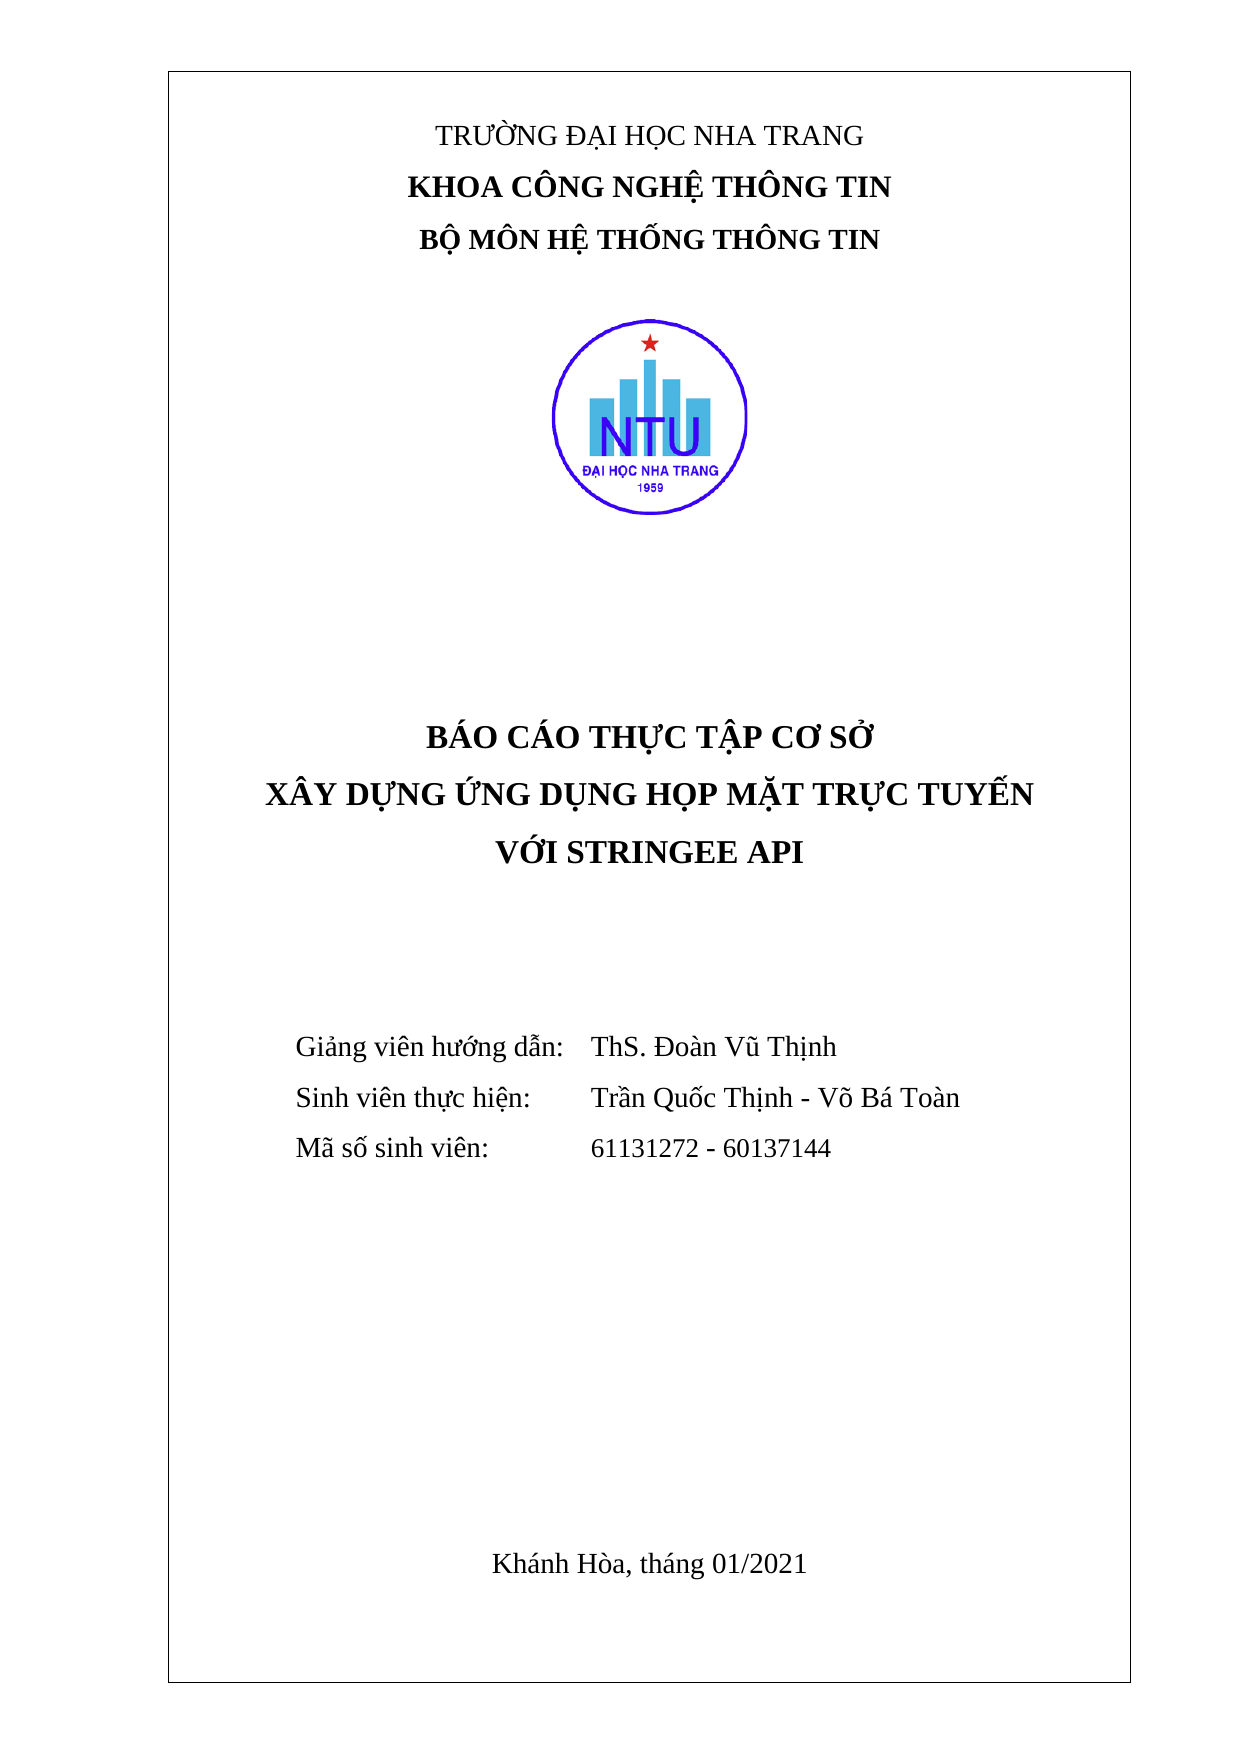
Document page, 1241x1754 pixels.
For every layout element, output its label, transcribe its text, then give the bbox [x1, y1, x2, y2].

text TRƯỜNG ĐẠI HỌC NHA TRANG [177, 118, 1122, 152]
text KHOA CÔNG NGHỆ THÔNG TIN [177, 168, 1122, 204]
text BỘ MÔN HỆ THỐNG THÔNG TIN [177, 222, 1122, 256]
text Giảng viên hướng dẫn: ThS. Đoàn Vũ Thịnh [295, 1029, 1122, 1063]
text Sinh viên thực hiện: Trần Quốc Thịnh - Võ Bá Toàn [295, 1080, 1122, 1113]
picture [551, 319, 748, 515]
text Mã số sinh viên: 61131272 - 60137144 [295, 1130, 1122, 1164]
text Khánh Hòa, tháng 01/2021 [177, 1547, 1122, 1580]
text VỚI STRINGEE API [177, 832, 1122, 870]
text BÁO CÁO THỰC TẬP CƠ SỞ [177, 717, 1122, 755]
text XÂY DỰNG ỨNG DỤNG HỌP MẶT TRỰC TUYẾN [177, 774, 1122, 813]
